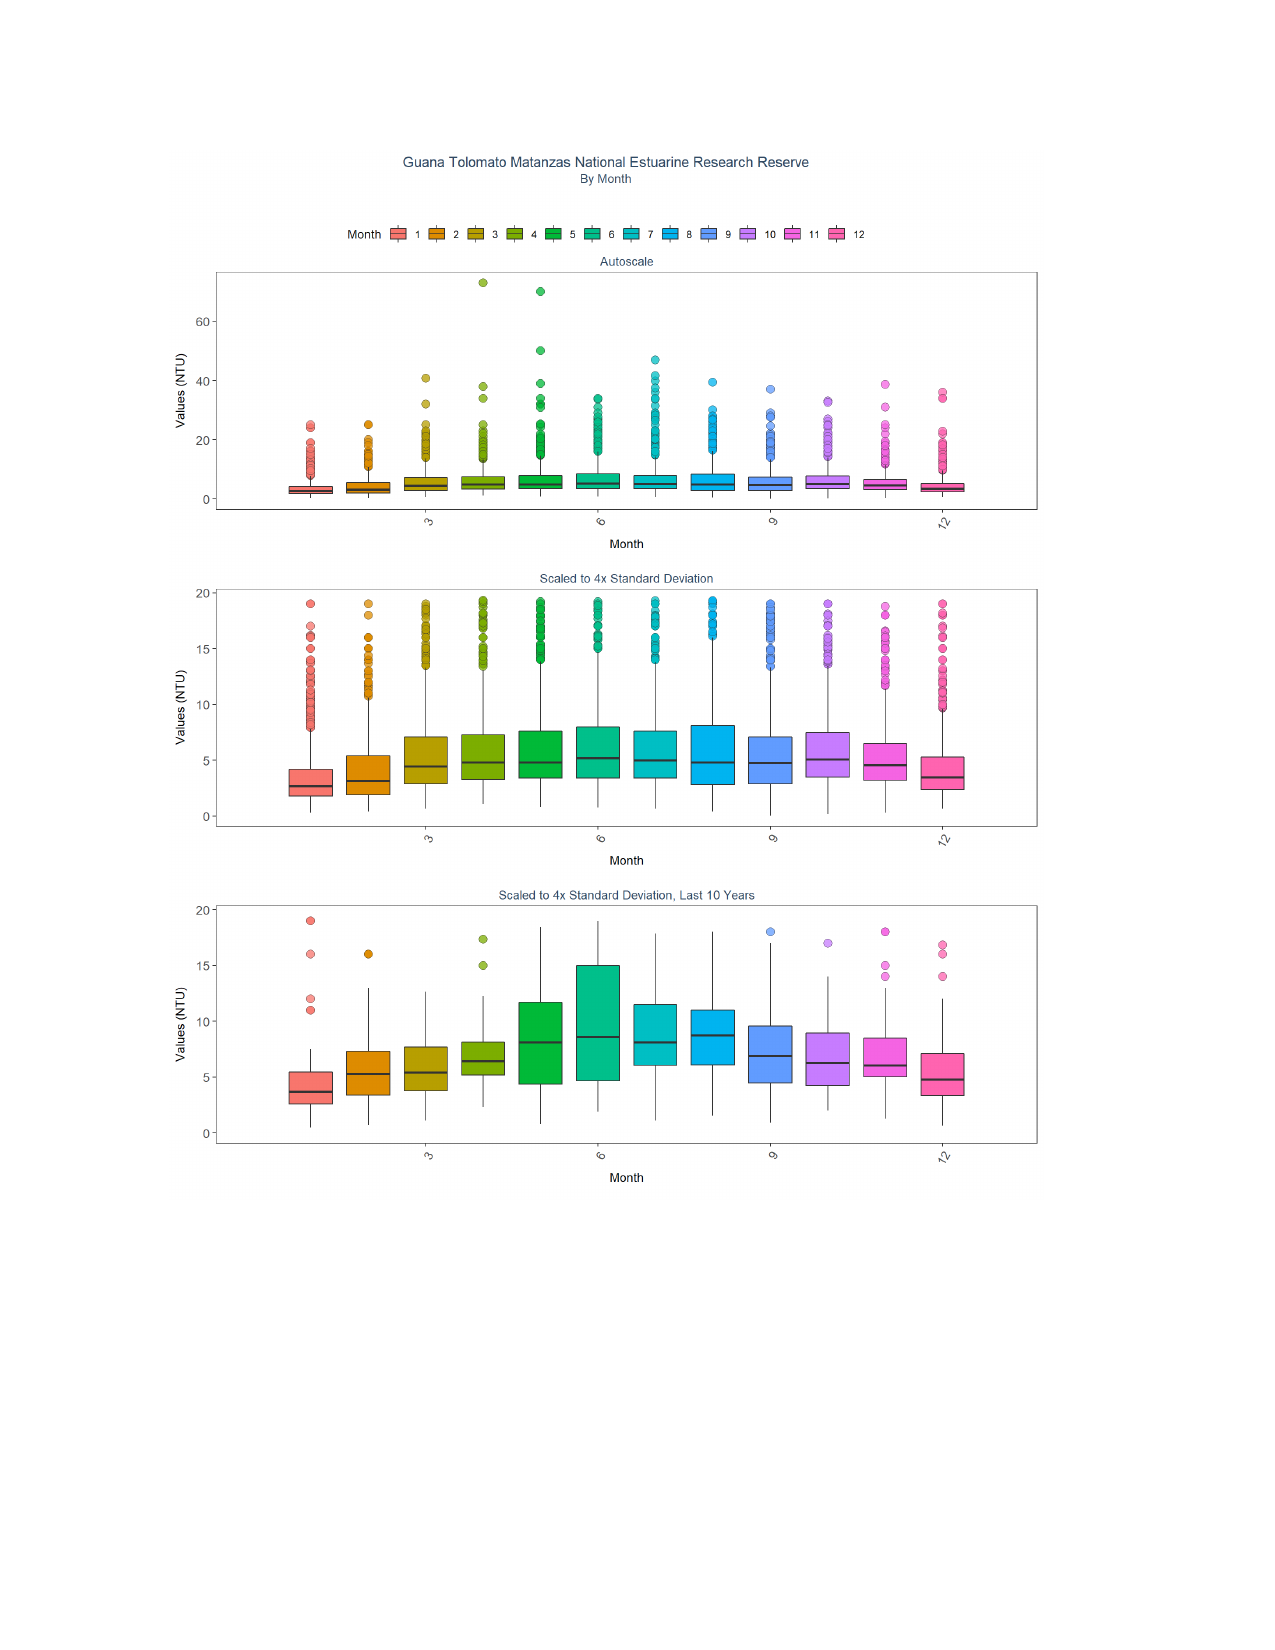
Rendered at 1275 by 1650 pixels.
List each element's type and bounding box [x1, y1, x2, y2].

picture [168, 150, 1044, 1200]
